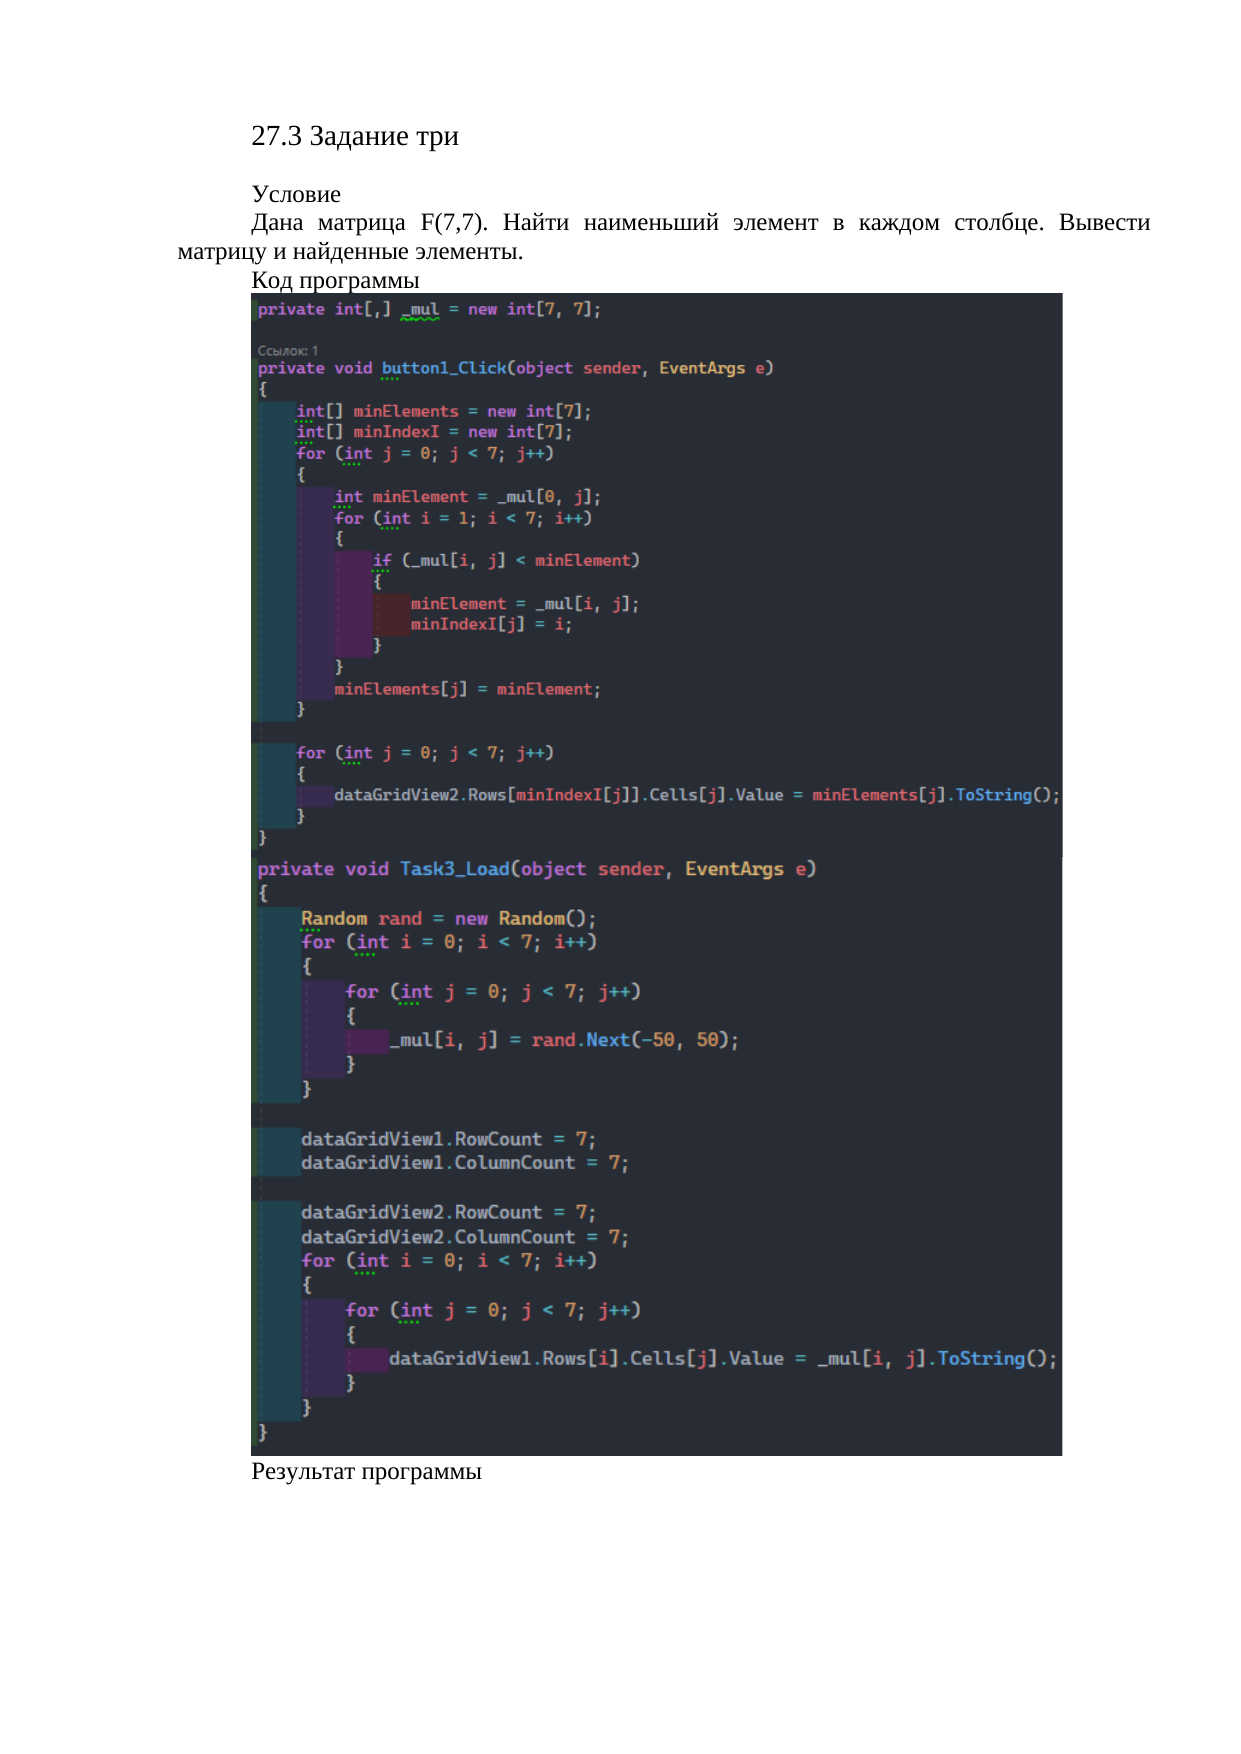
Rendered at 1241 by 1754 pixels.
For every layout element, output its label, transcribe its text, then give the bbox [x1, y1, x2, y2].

text Код программы [177, 265, 1152, 294]
picture [251, 293, 1063, 1456]
subtitle Задание три [177, 118, 1152, 152]
text Результат программы [177, 1456, 1152, 1485]
text Условие [177, 179, 1152, 207]
text Дана матрица F(7,7). Найти наименьший элемент в каждом столбце. Вывести матрицу и найденные элементы. [177, 207, 1152, 265]
